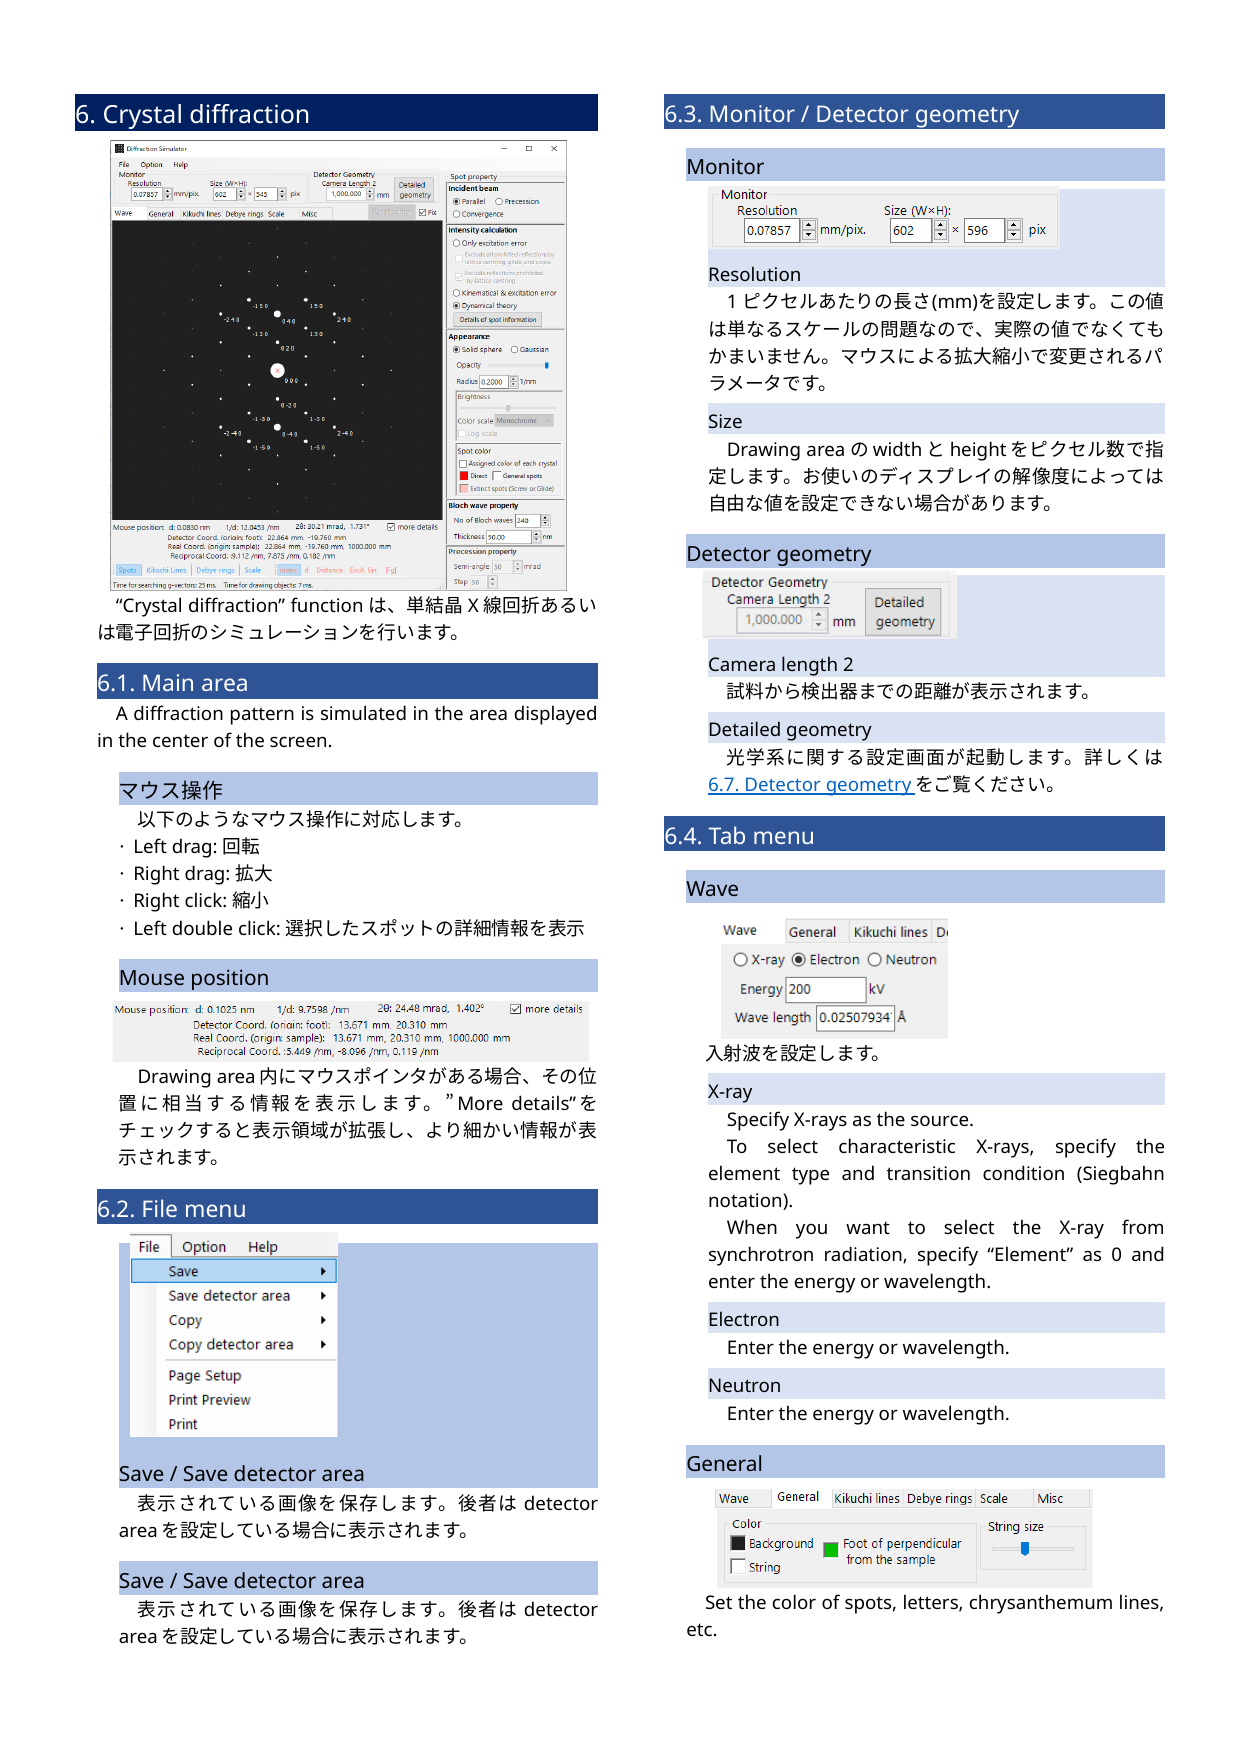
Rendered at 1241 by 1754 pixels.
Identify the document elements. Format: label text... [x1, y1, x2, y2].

subtitle 6.3. Monitor / Detector geometry [664, 94, 1165, 129]
subtitle Size [708, 403, 1165, 434]
text 1 ピクセルあたりの長さ(mm)を設定します。この値は単なるスケールの問題なので、実際の値でなくてもかまいません。マウスによる拡大縮小で変更されるパラメータです。 [708, 287, 1165, 396]
text When you want to select the X-ray from synchrotron radiation, specify “Element” as 0 and enter the energy or wavelength. [708, 1213, 1165, 1294]
text To select characteristic X-rays, specify the element type and transition condition (Siegbahn notation). [708, 1132, 1165, 1213]
list Right click: 縮小 [119, 886, 598, 913]
subtitle マウス操作 [119, 772, 598, 805]
text 試料から検出器までの距離が表示されます。 [708, 677, 1165, 704]
subtitle Mouse position [119, 959, 598, 992]
subtitle Monitor [686, 148, 1165, 181]
list Left double click: 選択したスポットの詳細情報を表示 [119, 913, 598, 940]
text Drawing areaのwidthとheightをピクセル数で指定します。お使いのディスプレイの解像度によっては自由な値を設定できない場合があります。 [708, 434, 1165, 516]
text A diffraction pattern is simulated in the area displayed in the center of the screen. [97, 699, 598, 753]
subtitle Detector geometry [686, 534, 1165, 568]
picture [130, 1232, 339, 1437]
picture [719, 918, 948, 1039]
picture [110, 140, 567, 591]
text Enter the energy or wavelength. [708, 1333, 1165, 1360]
text Specify X-rays as the source. [708, 1105, 1165, 1132]
list Left drag: 回転 [119, 832, 598, 859]
text 光学系に関する設定画面が起動します。詳しくは6.7. Detector geometryをご覧ください。 [708, 743, 1165, 797]
text 表示されている画像を保存します。後者はdetector areaを設定している場合に表示されます。 [119, 1488, 598, 1543]
subtitle Electron [708, 1302, 1165, 1333]
picture [112, 1001, 589, 1062]
subtitle General [686, 1445, 1165, 1478]
subtitle 6.2. File menu [97, 1189, 598, 1224]
text 表示されている画像を保存します。後者はdetector areaを設定している場合に表示されます。 [119, 1595, 598, 1649]
text Enter the energy or wavelength. [708, 1399, 1165, 1426]
subtitle 6.4. Tab menu [664, 816, 1165, 851]
subtitle 6.1. Main area [97, 663, 598, 699]
picture [702, 570, 957, 639]
picture [714, 1489, 1093, 1588]
subtitle Save / Save detector area [119, 1561, 598, 1595]
picture [708, 186, 1060, 249]
subtitle Wave [686, 870, 1165, 903]
text 以下のようなマウス操作に対応します。 [119, 805, 598, 832]
list Right drag: 拡大 [119, 859, 598, 886]
subtitle 6. Crystal diffraction [75, 94, 598, 131]
subtitle Detailed geometry [708, 712, 1165, 743]
subtitle Neutron [708, 1368, 1165, 1399]
subtitle X-ray [708, 1073, 1165, 1105]
